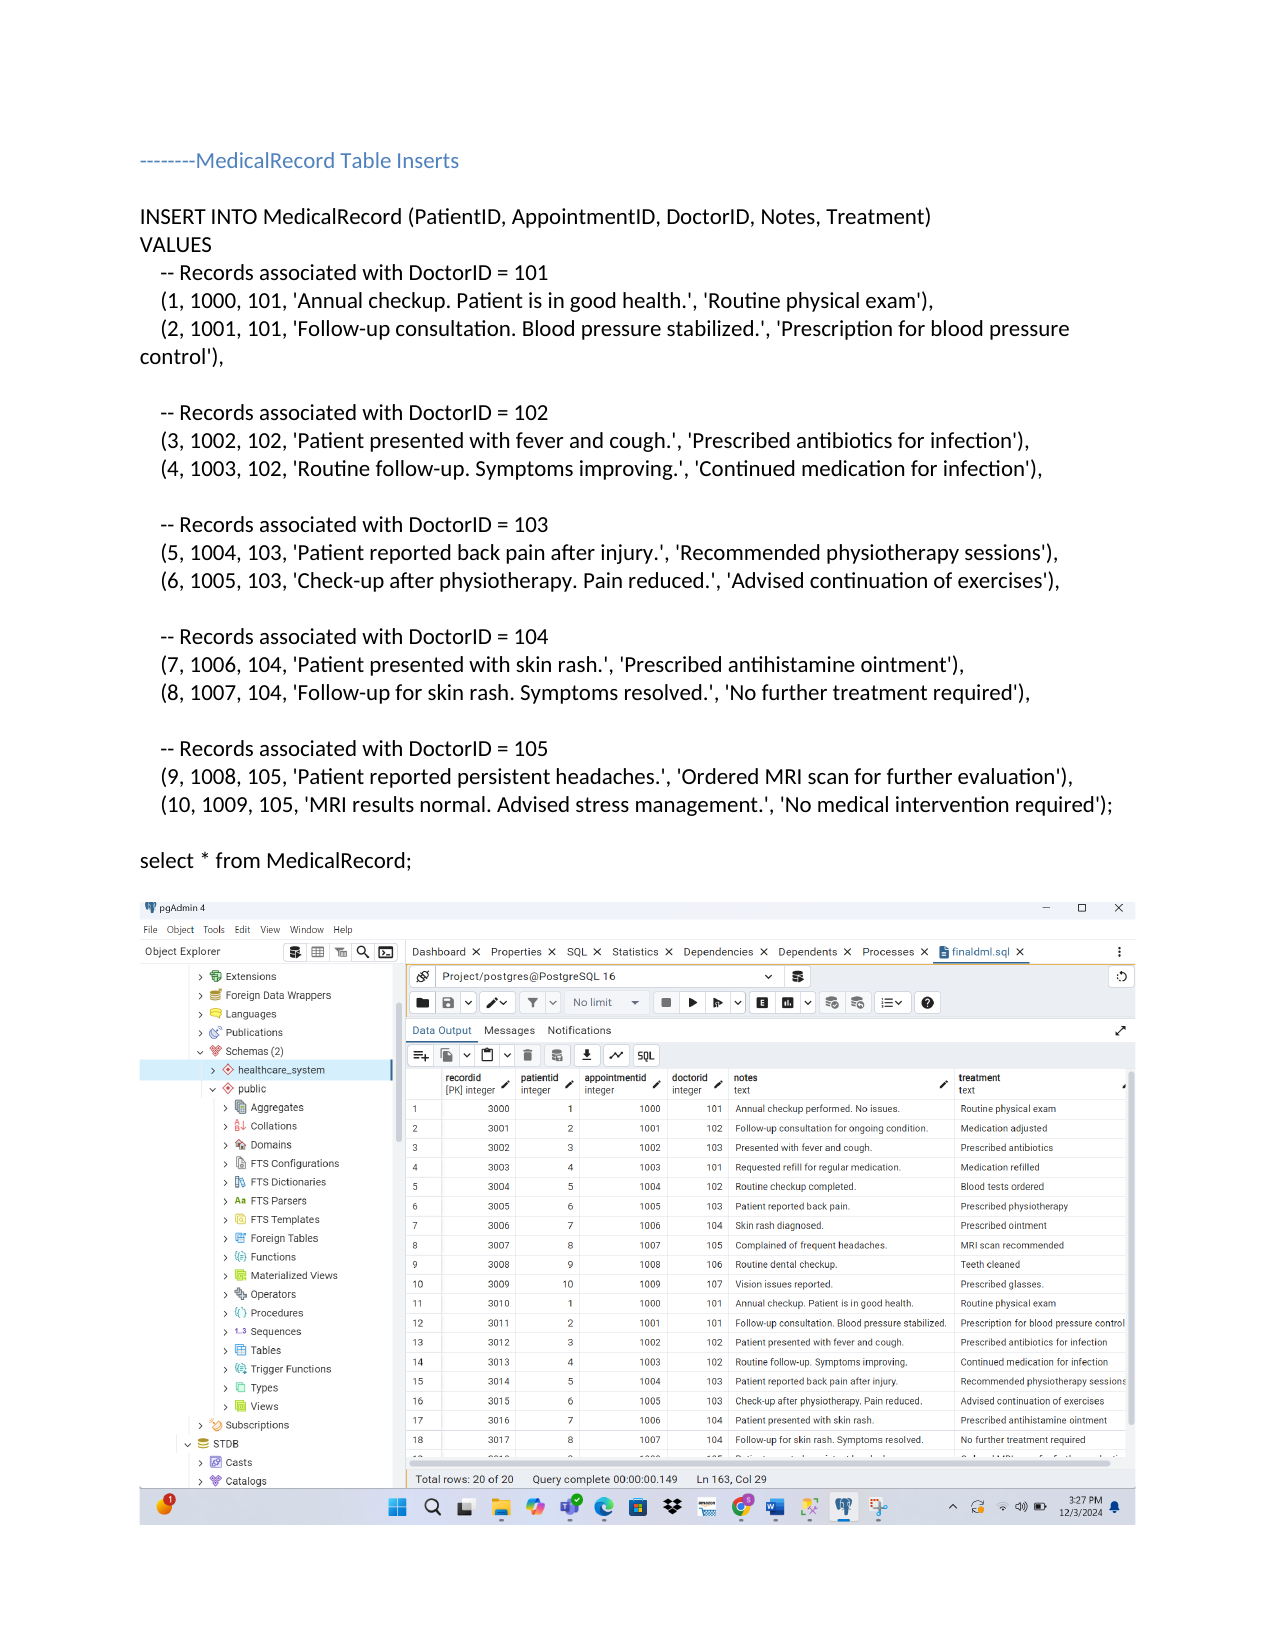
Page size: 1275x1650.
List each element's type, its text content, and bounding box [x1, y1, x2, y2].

text (3, 1002, 102, 'Patient presented with fever and cough.', 'Prescribed antibiotics for infection'), [139, 426, 1135, 454]
text -- Records associated with DoctorID = 103 [139, 510, 1135, 538]
text (7, 1006, 104, 'Patient presented with skin rash.', 'Prescribed antihistamine ointment'), [139, 650, 1135, 678]
text (9, 1008, 105, 'Patient reported persistent headaches.', 'Ordered MRI scan for further evaluation'), [139, 762, 1135, 790]
text (5, 1004, 103, 'Patient reported back pain after injury.', 'Recommended physiotherapy sessions'), [139, 538, 1135, 566]
picture [139, 902, 1136, 1525]
text -- Records associated with DoctorID = 101 [139, 258, 1135, 286]
text (10, 1009, 105, 'MRI results normal. Advised stress management.', 'No medical intervention required'); [139, 790, 1135, 818]
text (6, 1005, 103, 'Check-up after physiotherapy. Pain reduced.', 'Advised continuation of exercises'), [139, 566, 1135, 594]
text --------MedicalRecord Table Inserts [139, 146, 1135, 174]
text (2, 1001, 101, 'Follow-up consultation. Blood pressure stabilized.', 'Prescription for blood pressure control'), [139, 314, 1135, 370]
text INSERT INTO MedicalRecord (PatientID, AppointmentID, DoctorID, Notes, Treatment) [139, 202, 1135, 230]
text VALUES [139, 230, 1135, 258]
text -- Records associated with DoctorID = 105 [139, 734, 1135, 762]
text -- Records associated with DoctorID = 104 [139, 622, 1135, 650]
text (1, 1000, 101, 'Annual checkup. Patient is in good health.', 'Routine physical exam'), [139, 286, 1135, 314]
text -- Records associated with DoctorID = 102 [139, 398, 1135, 426]
text select * from MedicalRecord; [139, 846, 1135, 874]
text (4, 1003, 102, 'Routine follow-up. Symptoms improving.', 'Continued medication for infection'), [139, 454, 1135, 482]
text (8, 1007, 104, 'Follow-up for skin rash. Symptoms resolved.', 'No further treatment required'), [139, 678, 1135, 706]
